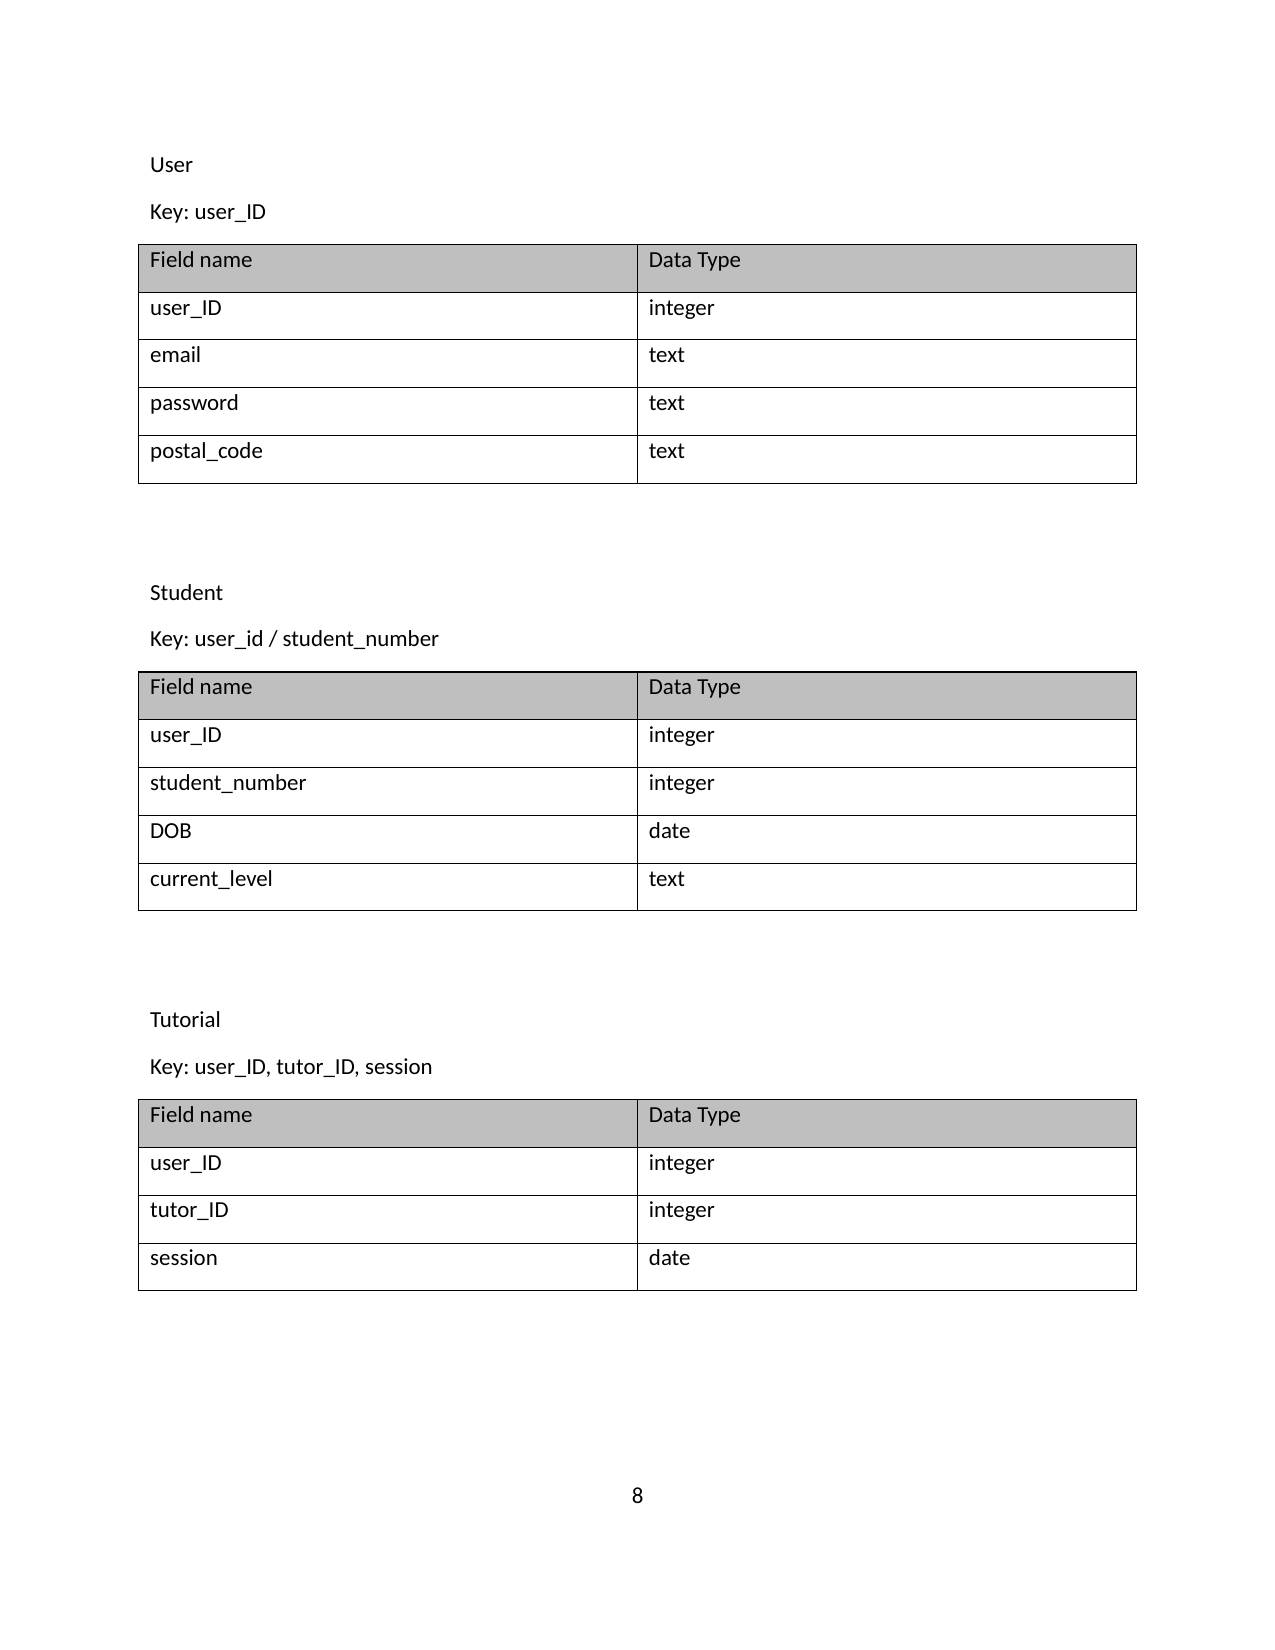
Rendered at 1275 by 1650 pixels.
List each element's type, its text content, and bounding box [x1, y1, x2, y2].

table_cell session [139, 1244, 637, 1290]
table_cell current_level [139, 864, 637, 910]
table_cell user_ID [139, 1148, 637, 1194]
text Key: user_id / student_number [150, 624, 1125, 652]
table_cell date [638, 1244, 1136, 1290]
table_cell integer [638, 768, 1136, 815]
table_header Field name [139, 673, 637, 719]
text Tutorial [150, 1005, 1125, 1033]
table_cell integer [638, 1148, 1136, 1194]
table_header Data Type [638, 673, 1136, 719]
table_header Data Type [638, 245, 1136, 292]
table_cell integer [638, 720, 1136, 767]
table_cell text [638, 340, 1136, 387]
table_cell postal_code [139, 436, 637, 483]
text Key: user_ID, tutor_ID, session [150, 1052, 1125, 1080]
table_header Field name [139, 245, 637, 292]
table_cell integer [638, 1196, 1136, 1242]
table_cell text [638, 436, 1136, 483]
table_cell integer [638, 293, 1136, 339]
text Student [150, 578, 1125, 606]
table_cell user_ID [139, 720, 637, 767]
table_cell student_number [139, 768, 637, 815]
table_cell password [139, 388, 637, 435]
text Key: user_ID [150, 197, 1125, 225]
table_cell DOB [139, 816, 637, 863]
text User [150, 150, 1125, 178]
table_cell email [139, 340, 637, 387]
table_cell date [638, 816, 1136, 863]
table_cell tutor_ID [139, 1196, 637, 1242]
table_header Data Type [638, 1100, 1136, 1147]
table_cell text [638, 864, 1136, 910]
table_cell text [638, 388, 1136, 435]
table_header Field name [139, 1100, 637, 1147]
table_cell user_ID [139, 293, 637, 339]
